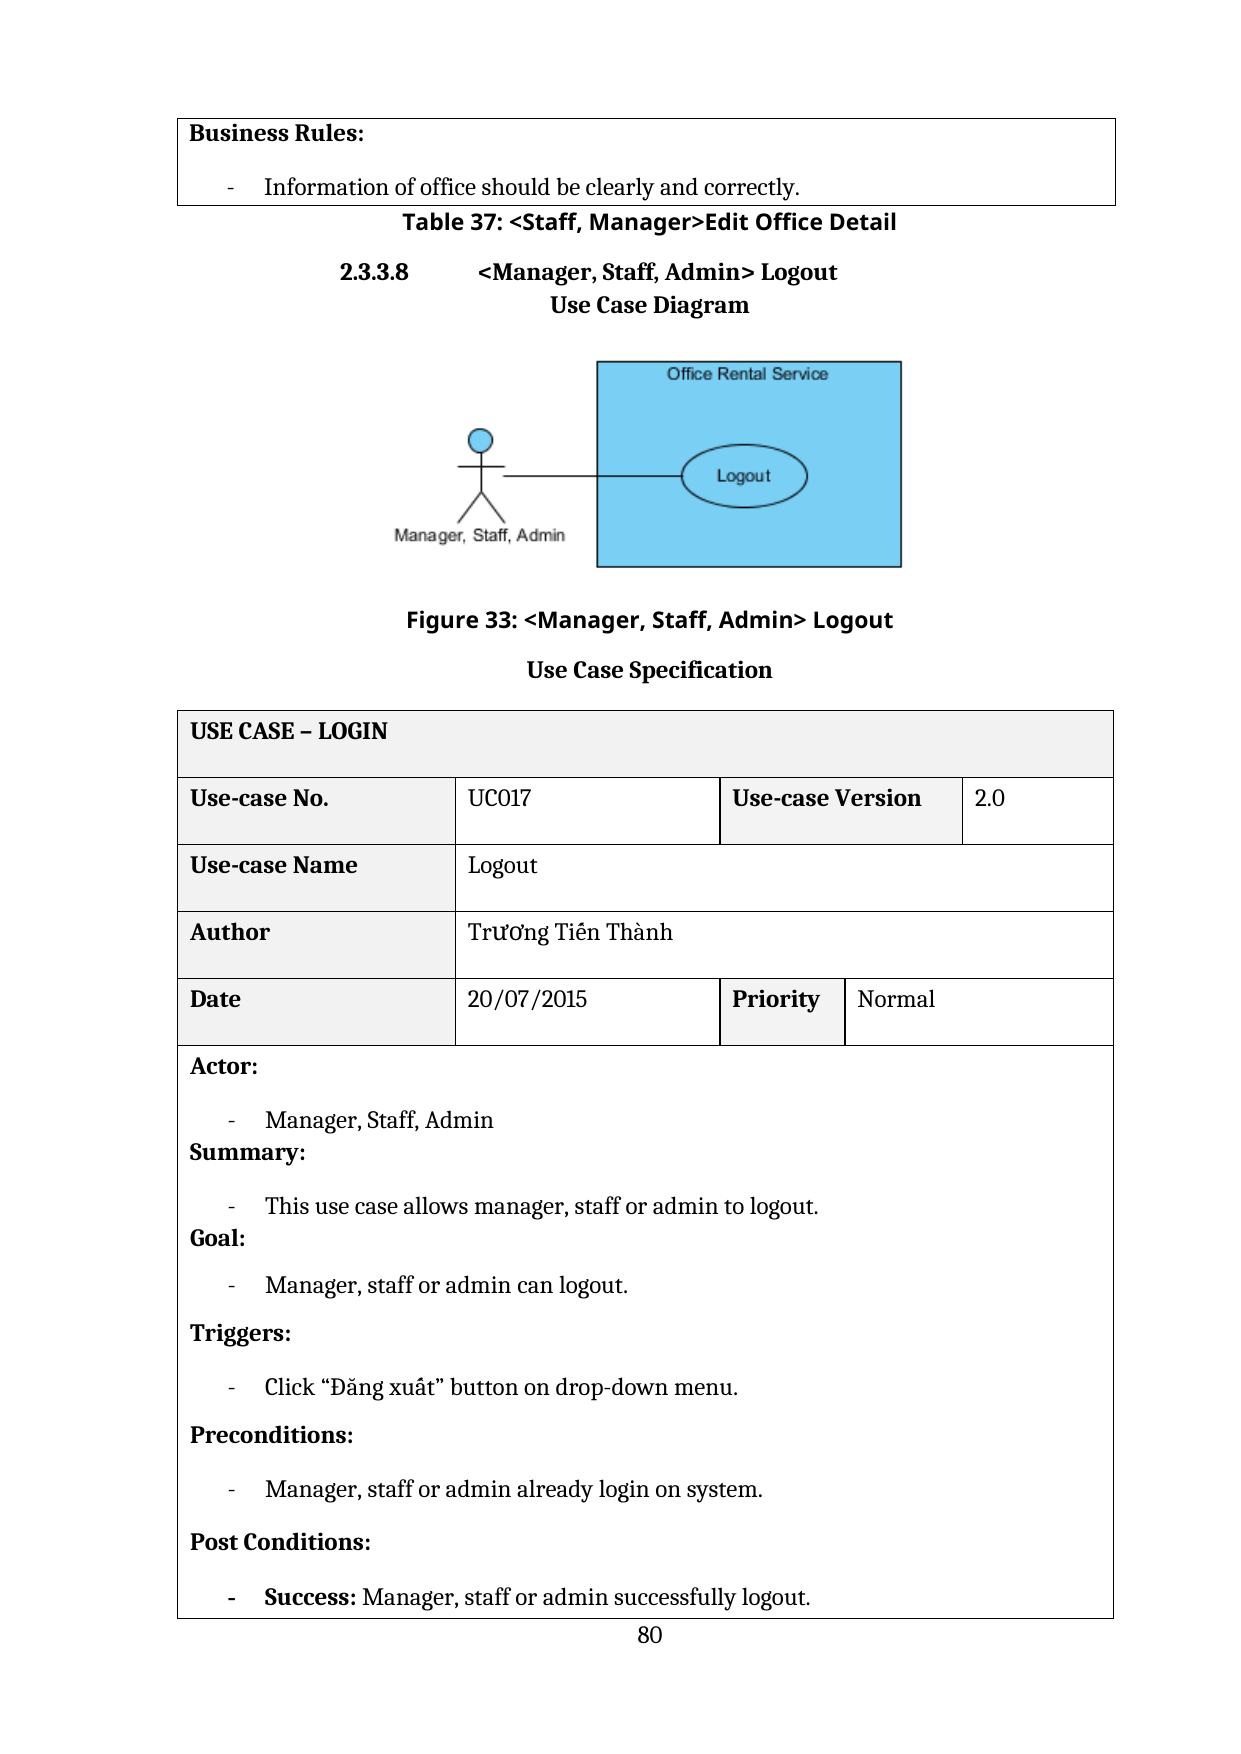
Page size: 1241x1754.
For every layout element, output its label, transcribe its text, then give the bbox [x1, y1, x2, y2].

picture [390, 344, 909, 579]
table_header USE CASE – LOGIN [178, 711, 1113, 777]
table_cell 20/07/2015 [456, 979, 719, 1045]
table_cell Trương Tiến Thành [456, 912, 1113, 978]
table_cell 2.0 [963, 778, 1113, 844]
table_cell UC017 [456, 778, 719, 844]
table_cell Normal [846, 979, 1113, 1045]
table_cell Logout [456, 845, 1113, 911]
table_cell Use-case No. [178, 778, 455, 844]
text Use Case Diagram [177, 291, 1122, 319]
table_cell Priority [721, 979, 844, 1045]
table_cell Use-case Name [178, 845, 455, 911]
table_cell Use-case Version [721, 778, 962, 844]
subtitle <Manager, Staff, Admin> Logout [340, 258, 1122, 287]
table_cell Date [178, 979, 455, 1045]
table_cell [178, 119, 1115, 205]
table_cell Author [178, 912, 455, 978]
text Use Case Specification [177, 656, 1122, 685]
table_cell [178, 1046, 1113, 1617]
